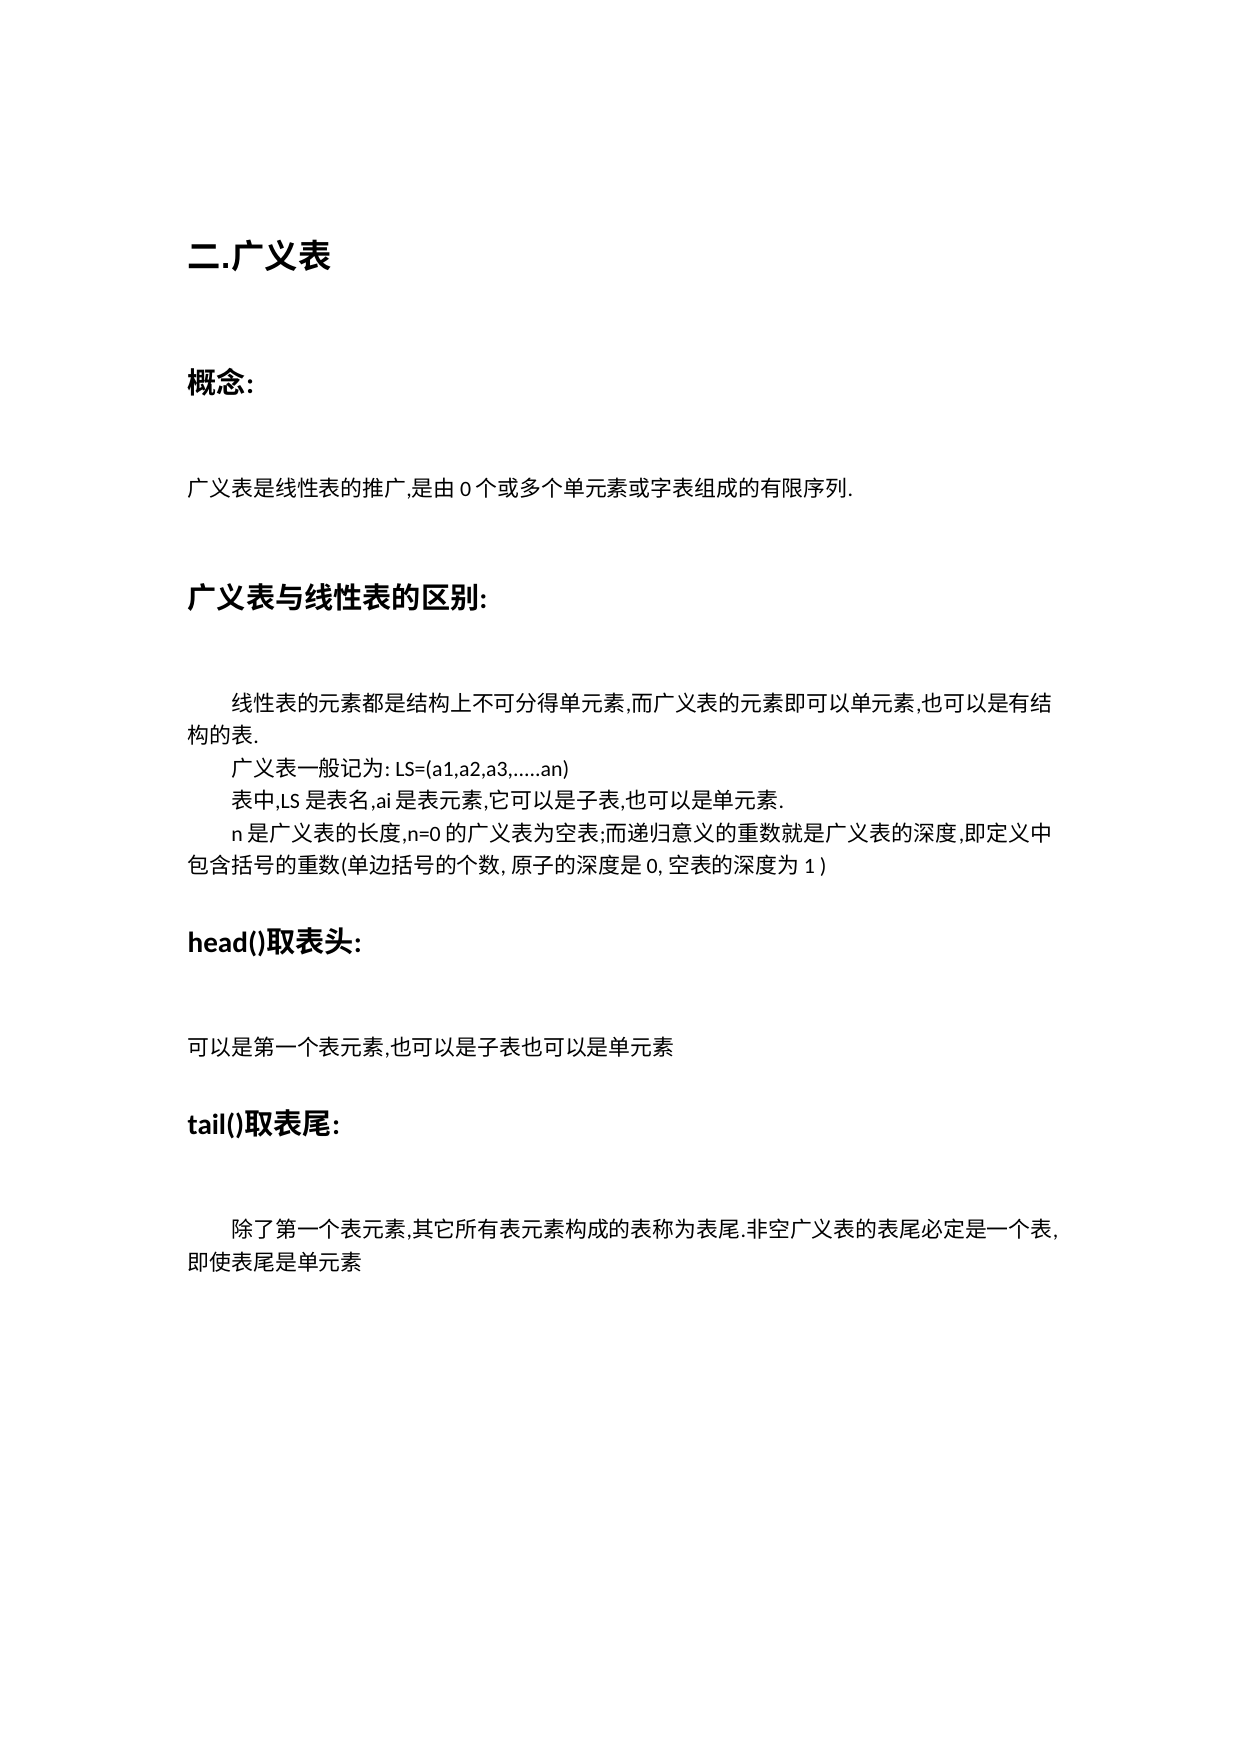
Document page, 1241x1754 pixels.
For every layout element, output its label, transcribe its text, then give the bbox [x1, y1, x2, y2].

text 除了第一个表元素,其它所有表元素构成的表称为表尾.非空广义表的表尾必定是一个表,即使表尾是单元素 [187, 1212, 1053, 1277]
text 广义表一般记为: LS=(a1,a2,a3,.....an) [187, 750, 1053, 783]
subtitle 概念: [187, 348, 1053, 413]
text 可以是第一个表元素,也可以是子表也可以是单元素 [187, 1030, 1053, 1062]
text 广义表是线性表的推广,是由0个或多个单元素或字表组成的有限序列. [187, 471, 1053, 503]
subtitle tail()取表尾: [187, 1089, 1053, 1154]
text 线性表的元素都是结构上不可分得单元素,而广义表的元素即可以单元素,也可以是有结构的表. [187, 685, 1053, 750]
subtitle 广义表 [187, 222, 1053, 287]
text n是广义表的长度,n=0的广义表为空表;而递归意义的重数就是广义表的深度,即定义中包含括号的重数(单边括号的个数, 原子的深度是0, 空表的深度为1 ) [187, 815, 1053, 880]
subtitle head()取表头: [187, 907, 1053, 972]
subtitle 广义表与线性表的区别: [187, 563, 1053, 628]
text 表中,LS 是表名,ai是表元素,它可以是子表,也可以是单元素. [187, 783, 1053, 815]
